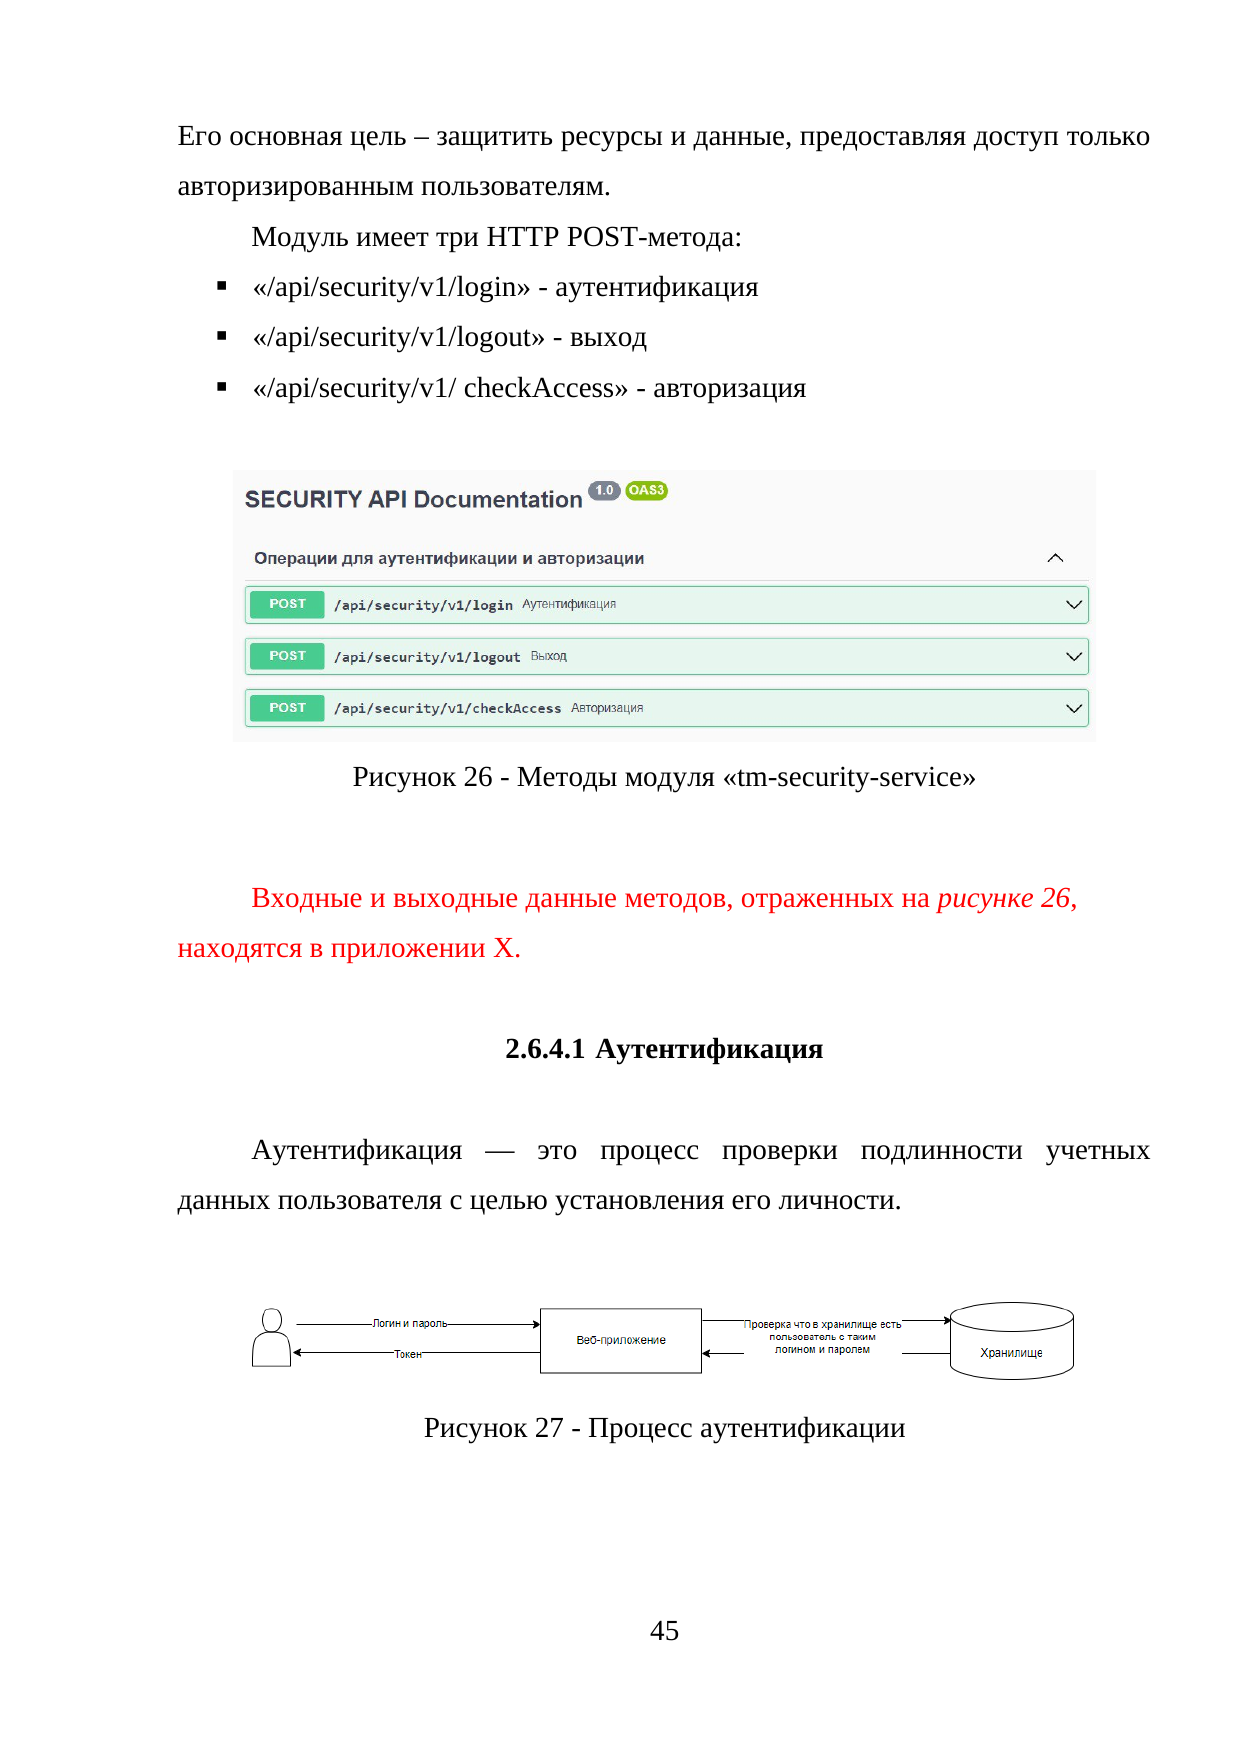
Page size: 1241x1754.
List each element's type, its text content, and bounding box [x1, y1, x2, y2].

list «/api/security/v1/login» - аутентификация [215, 269, 1152, 303]
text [177, 118, 1152, 202]
text Модуль имеет три HTTP POST-метода: [177, 219, 1152, 252]
text Рисунок 27 - Процесс аутентификации [177, 1410, 1152, 1444]
text Рисунок 26 - Методы модуля «tm-security-service» [177, 759, 1152, 792]
subtitle Аутентификация [177, 1031, 1152, 1065]
text Входные и выходные данные методов, отраженных на рисунке 26, находятся в приложении X. [177, 880, 1152, 964]
picture [242, 1282, 1087, 1394]
text Аутентификация — это процесс проверки подлинности учетных данных пользователя с целью установления его личности. [177, 1132, 1152, 1216]
list «/api/security/v1/logout» - выход [215, 319, 1152, 353]
picture [232, 470, 1097, 742]
list «/api/security/v1/ checkAccess» - авторизация [215, 370, 1152, 403]
